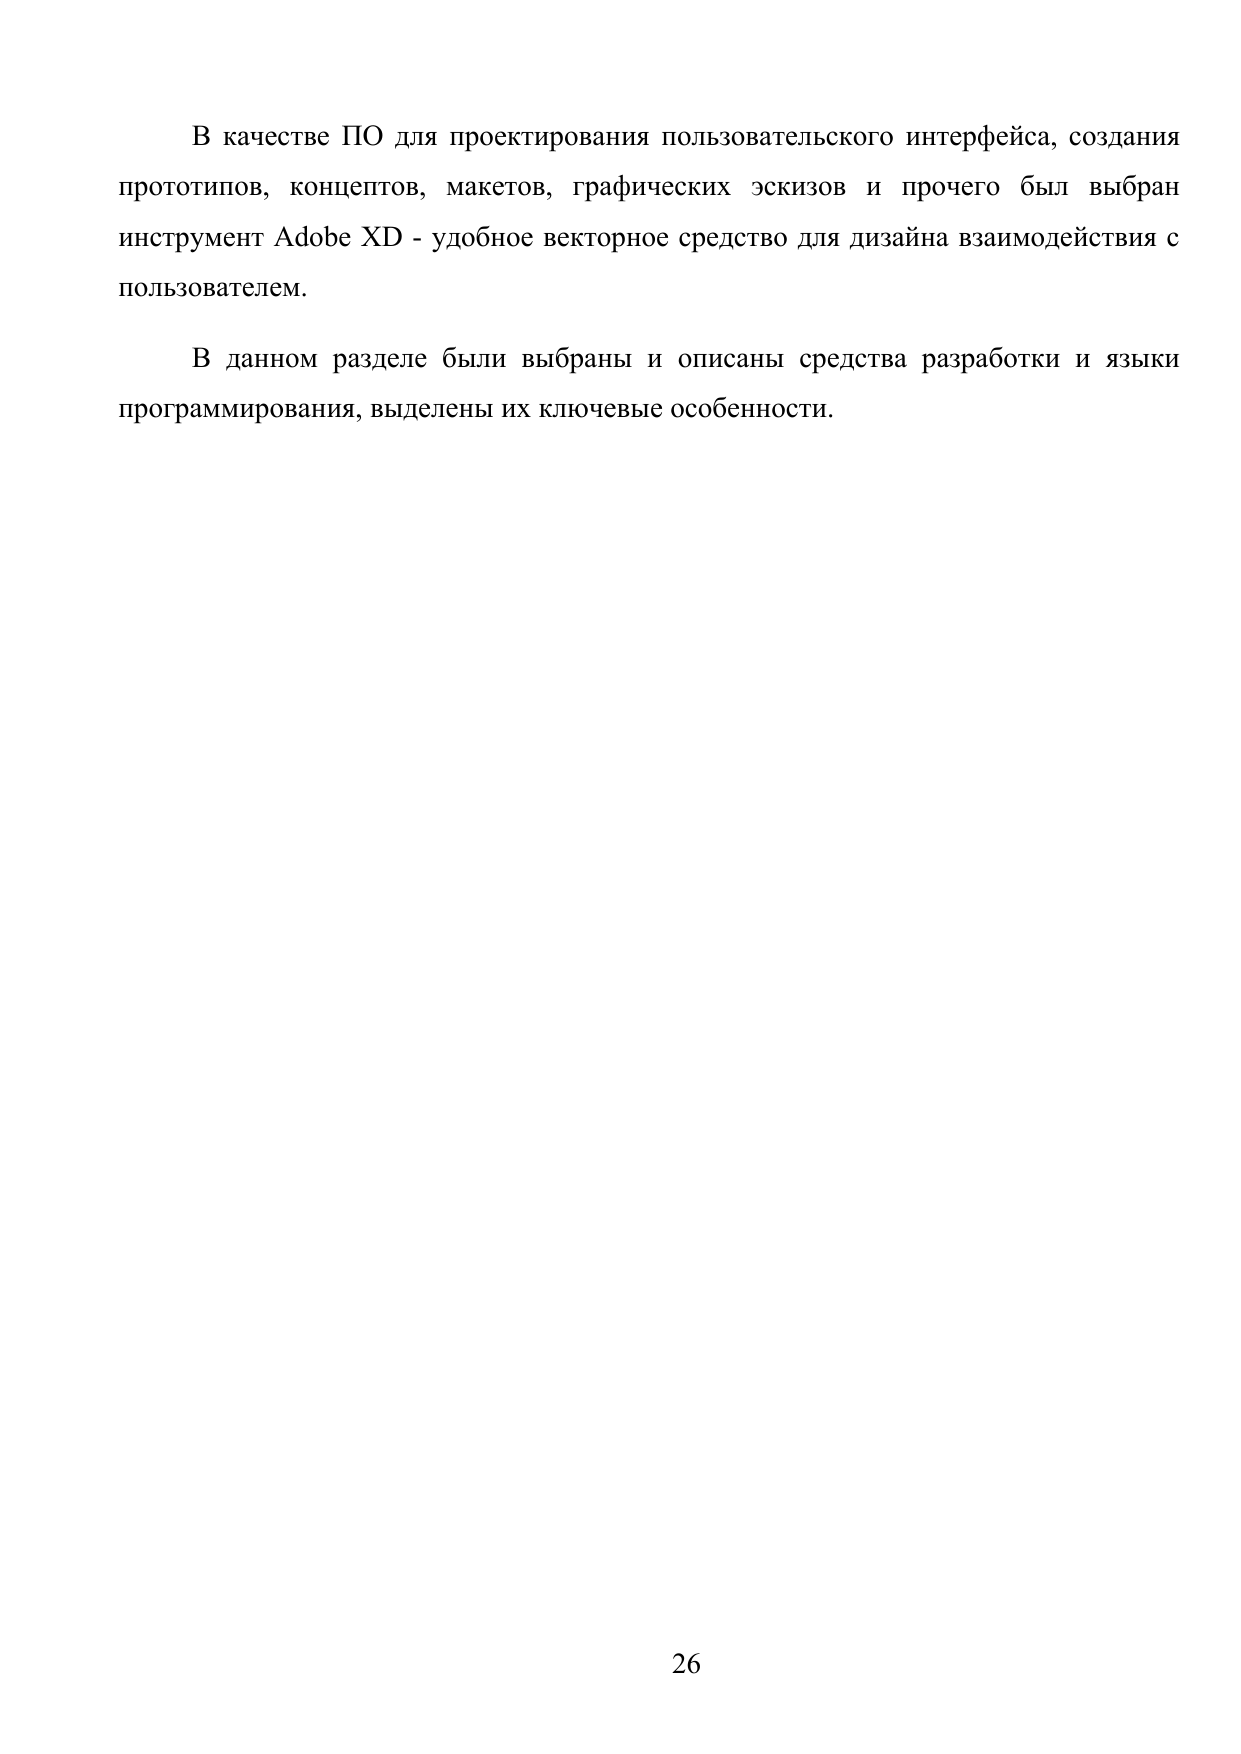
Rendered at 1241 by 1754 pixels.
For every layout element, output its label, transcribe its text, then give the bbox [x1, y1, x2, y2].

text В качестве ПО для проектирования пользовательского интерфейса, создания прототипов, концептов, макетов, графических эскизов и прочего был выбран инструмент Adobe XD - удобное векторное средство для дизайна взаимодействия с пользователем. [118, 118, 1181, 303]
text В данном разделе были выбраны и описаны средства разработки и языки программирования, выделены их ключевые особенности. [118, 340, 1181, 424]
